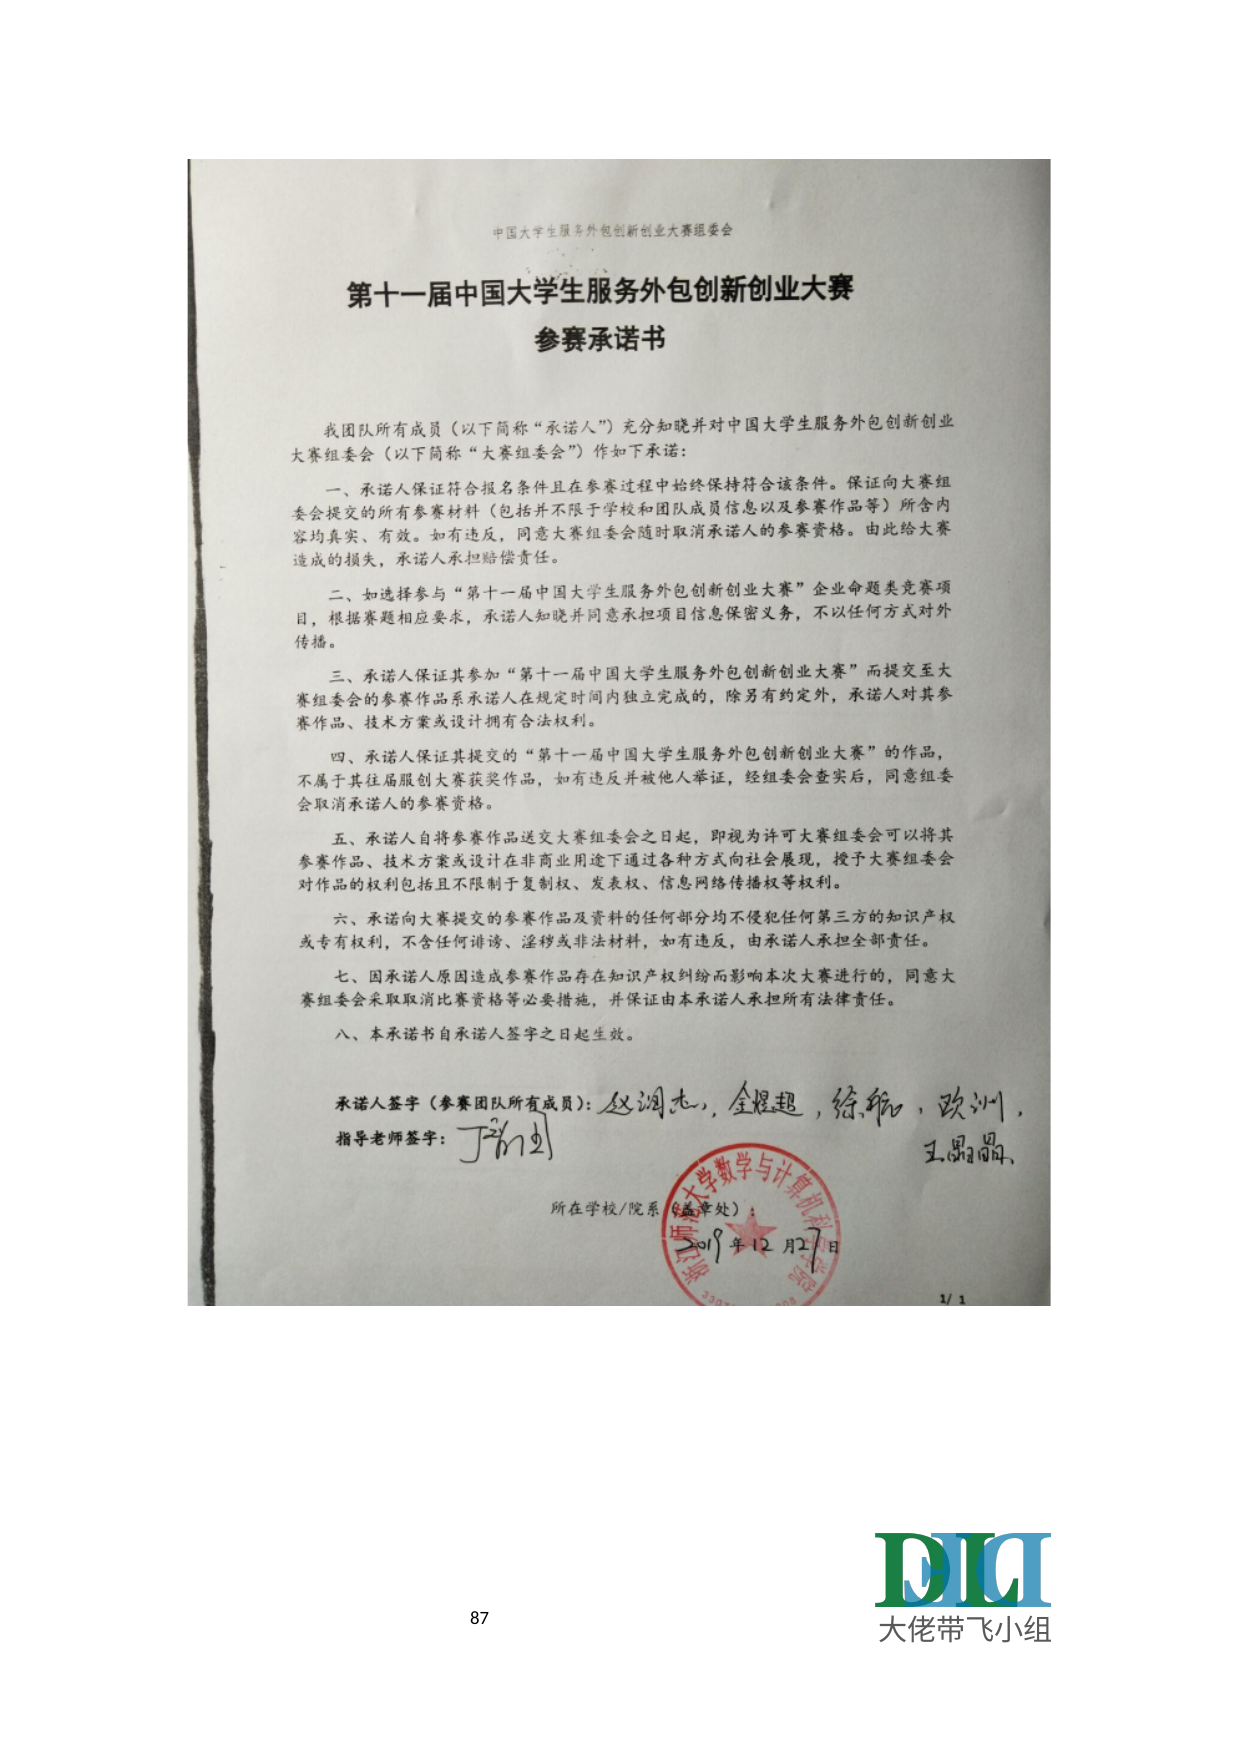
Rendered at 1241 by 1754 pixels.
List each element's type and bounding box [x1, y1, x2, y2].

picture [873, 1533, 1053, 1607]
picture [187, 159, 1052, 1306]
